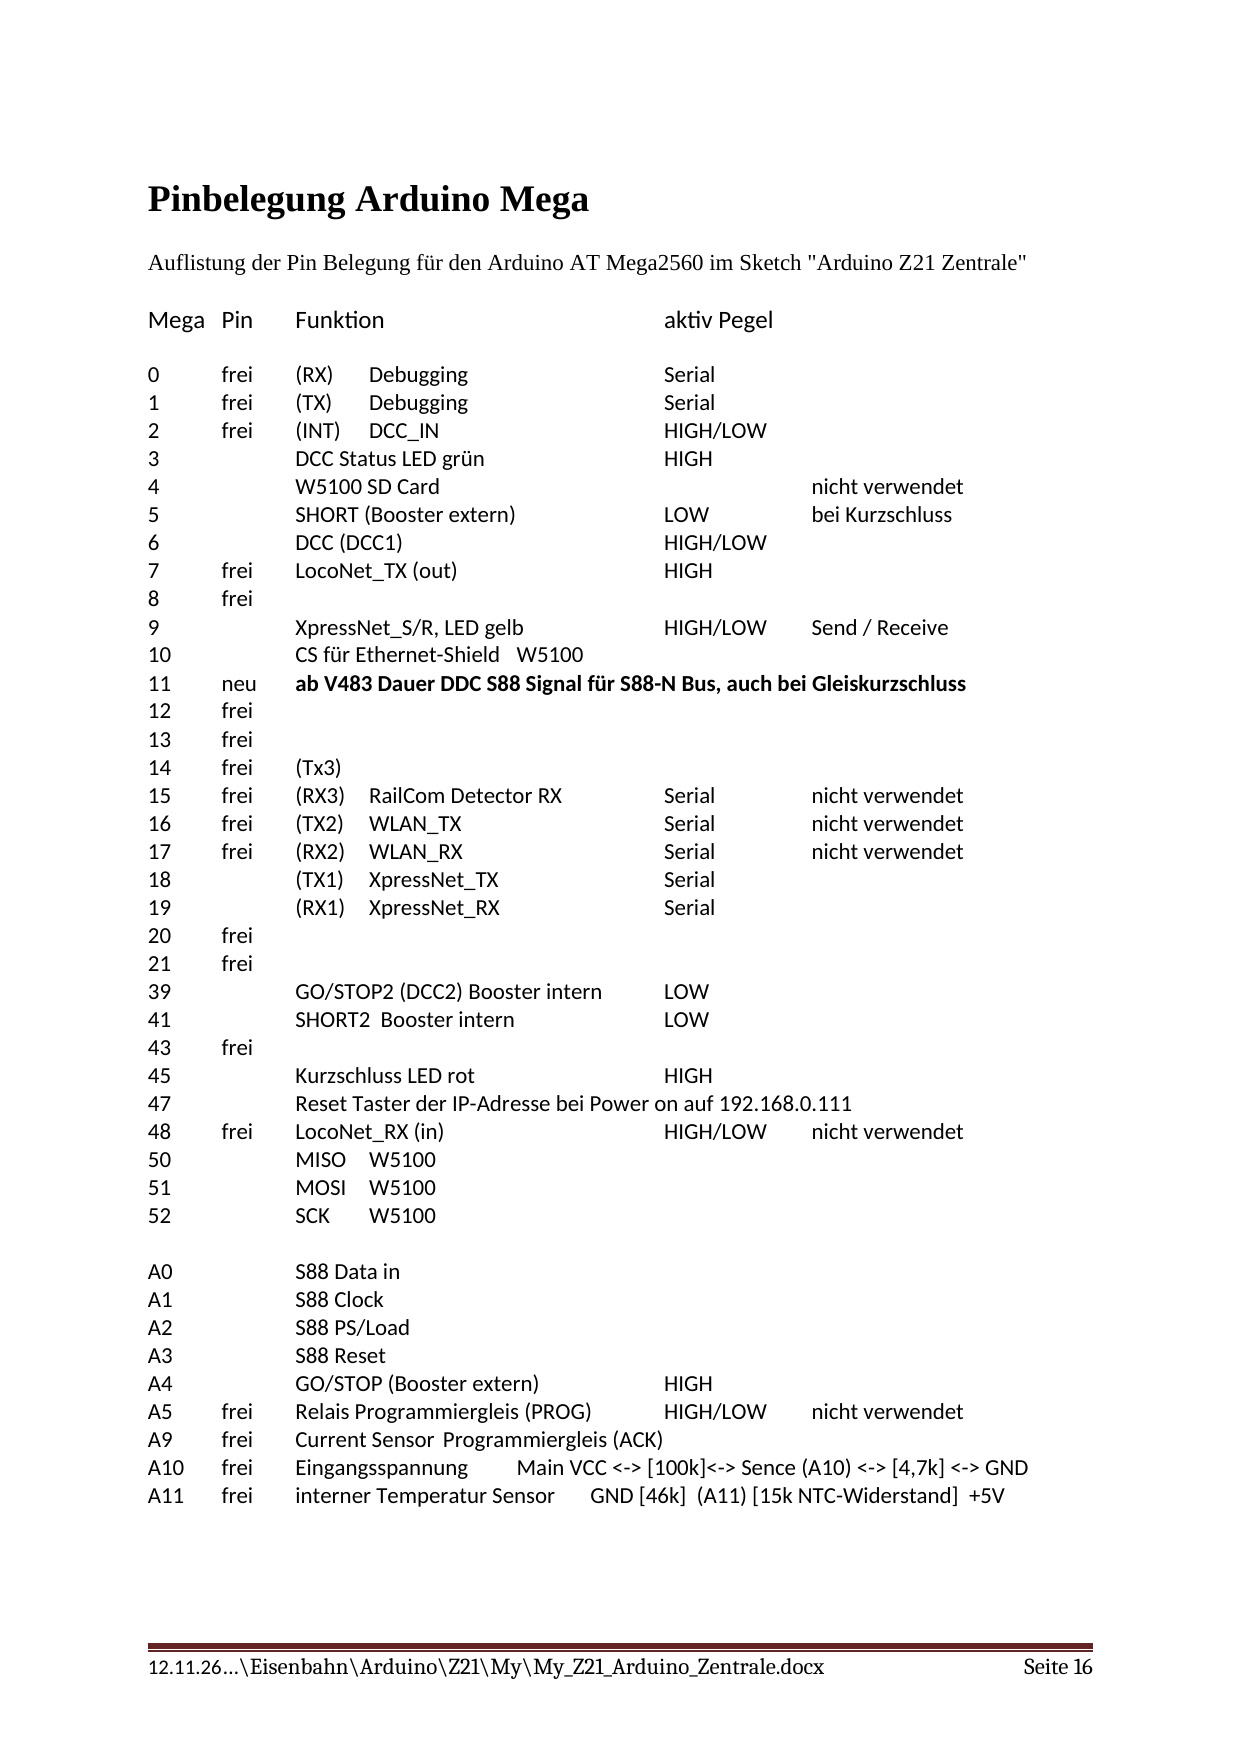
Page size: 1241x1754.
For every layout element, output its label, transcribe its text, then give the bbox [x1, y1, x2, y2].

text Pinbelegung Arduino Mega [148, 177, 1093, 220]
text A10 frei Eingangsspannung Main VCC <-> [100k]<-> Sence (A10) <-> [4,7k] <-> GND [148, 1453, 1093, 1481]
text 18 (TX1) XpressNet_TX Serial [148, 865, 1093, 893]
text 16 frei (TX2) WLAN_TX Serial nicht verwendet [148, 809, 1093, 837]
text 20 frei [148, 921, 1093, 949]
text 5 SHORT (Booster extern) LOW bei Kurzschluss [148, 501, 1093, 528]
text 8 frei [148, 584, 1093, 613]
text 12 frei [148, 697, 1093, 725]
text 14 frei (Tx3) [148, 753, 1093, 781]
text 2 frei (INT) DCC_IN HIGH/LOW [148, 416, 1093, 444]
text 9 XpressNet_S/R, LED gelb HIGH/LOW Send / Receive [148, 613, 1093, 641]
text 50 MISO W5100 [148, 1145, 1093, 1173]
text A4 GO/STOP (Booster extern) HIGH [148, 1369, 1093, 1397]
text 15 frei (RX3) RailCom Detector RX Serial nicht verwendet [148, 781, 1093, 809]
text 11 neu ab V483 Dauer DDC S88 Signal für S88-N Bus, auch bei Gleiskurzschluss [148, 669, 1093, 697]
text A2 S88 PS/Load [148, 1313, 1093, 1341]
text 3 DCC Status LED grün HIGH [148, 444, 1093, 472]
text 51 MOSI W5100 [148, 1173, 1093, 1201]
text 17 frei (RX2) WLAN_RX Serial nicht verwendet [148, 837, 1093, 865]
text A9 frei Current Sensor Programmiergleis (ACK) [148, 1425, 1093, 1453]
text 1 frei (TX) Debugging Serial [148, 388, 1093, 416]
text 43 frei [148, 1033, 1093, 1061]
text 7 frei LocoNet_TX (out) HIGH [148, 557, 1093, 584]
text 21 frei [148, 949, 1093, 977]
text Mega Pin Funktion aktiv Pegel [148, 304, 1093, 335]
text 41 SHORT2 Booster intern LOW [148, 1005, 1093, 1033]
text A0 S88 Data in [148, 1257, 1093, 1285]
text Auflistung der Pin Belegung für den Arduino AT Mega2560 im Sketch "Arduino Z21 Zentrale" [148, 249, 1093, 275]
text 47 Reset Taster der IP-Adresse bei Power on auf 192.168.0.111 [148, 1089, 1093, 1117]
text 39 GO/STOP2 (DCC2) Booster intern LOW [148, 977, 1093, 1005]
text 52 SCK W5100 [148, 1201, 1093, 1229]
text 45 Kurzschluss LED rot HIGH [148, 1061, 1093, 1089]
text 48 frei LocoNet_RX (in) HIGH/LOW nicht verwendet [148, 1117, 1093, 1145]
text 19 (RX1) XpressNet_RX Serial [148, 893, 1093, 921]
text A5 frei Relais Programmiergleis (PROG) HIGH/LOW nicht verwendet [148, 1397, 1093, 1425]
text 0 frei (RX) Debugging Serial [148, 360, 1093, 388]
text 4 W5100 SD Card nicht verwendet [148, 472, 1093, 501]
text 13 frei [148, 725, 1093, 753]
text 6 DCC (DCC1) HIGH/LOW [148, 528, 1093, 557]
text 10 CS für Ethernet-Shield W5100 [148, 641, 1093, 669]
text A3 S88 Reset [148, 1341, 1093, 1369]
text A11 frei interner Temperatur Sensor GND [46k] (A11) [15k NTC-Widerstand] +5V [148, 1481, 1093, 1509]
text A1 S88 Clock [148, 1285, 1093, 1313]
